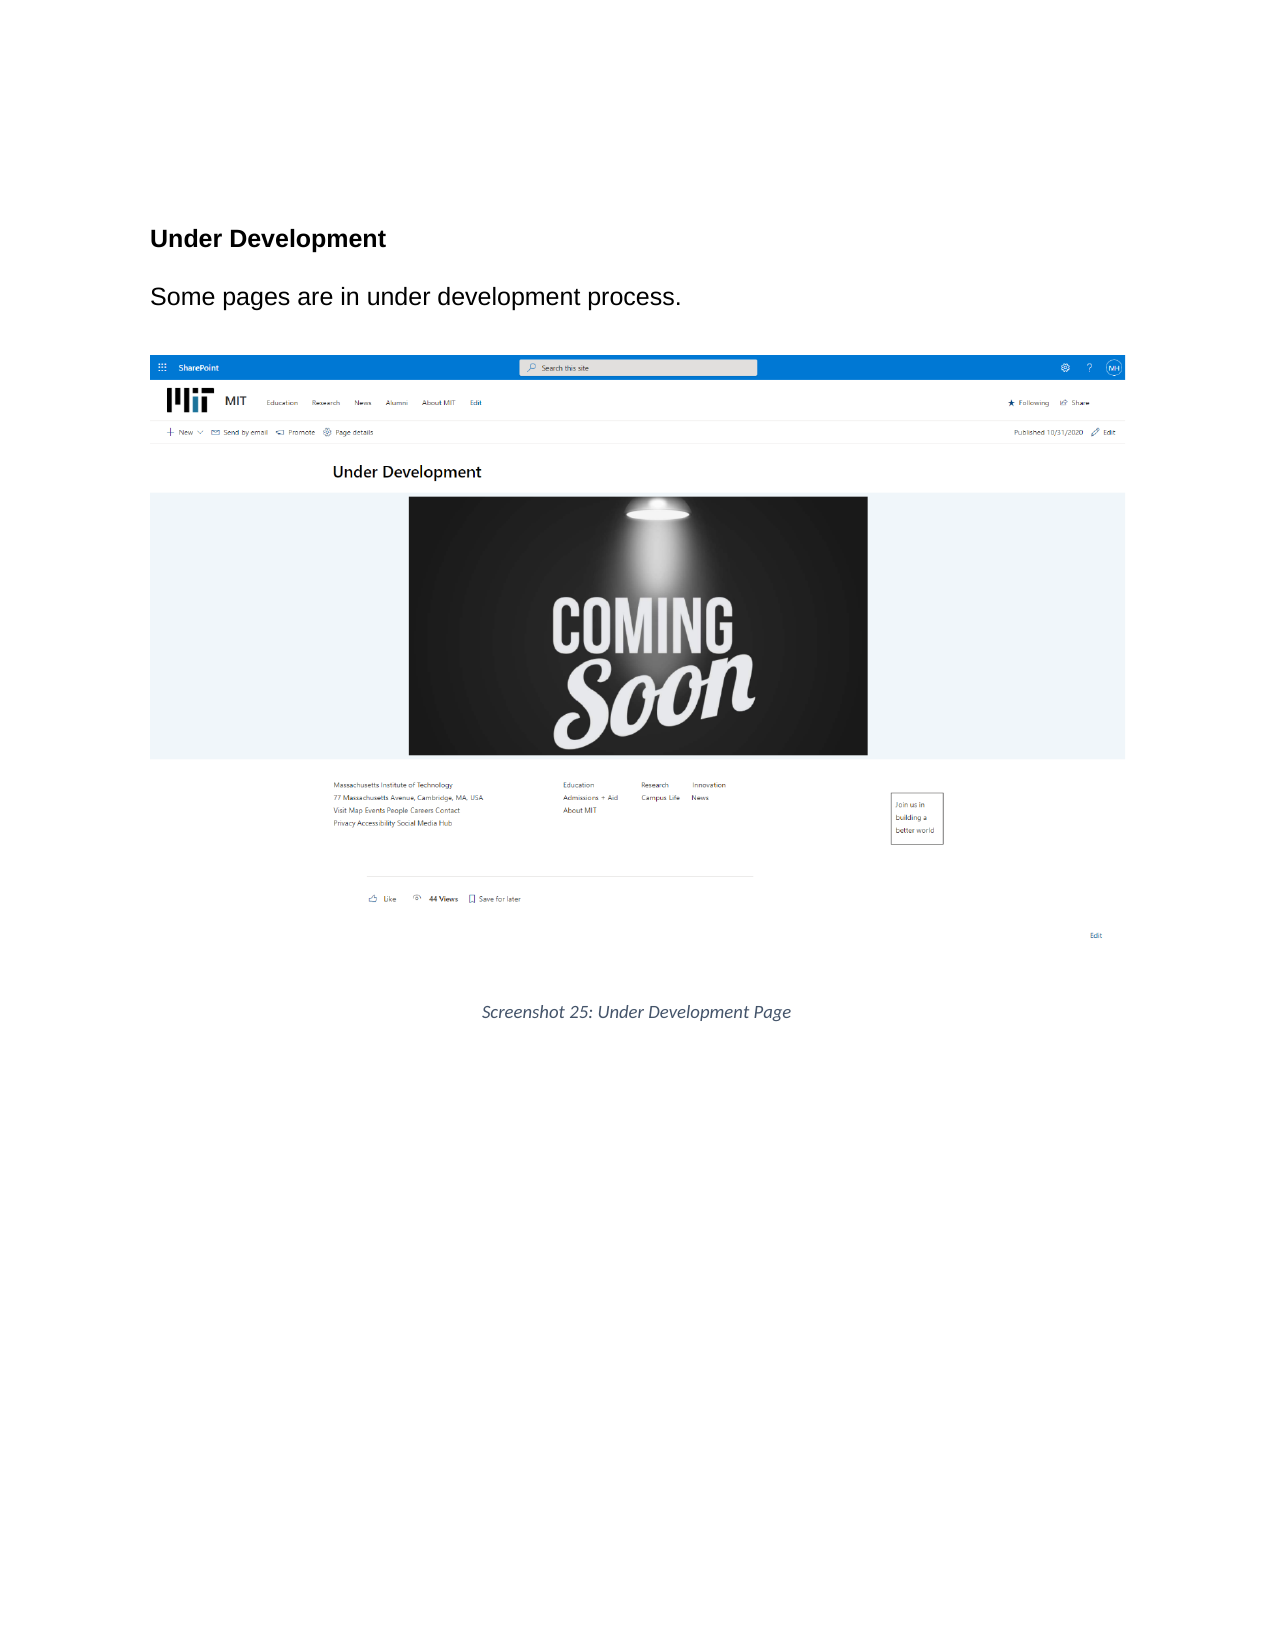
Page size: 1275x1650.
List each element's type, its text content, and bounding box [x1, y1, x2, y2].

picture [150, 355, 1125, 956]
text Some pages are in under development process. [150, 282, 1125, 310]
subtitle Under Development [150, 224, 1125, 253]
text Screenshot 25: Under Development Page [150, 1001, 1125, 1023]
